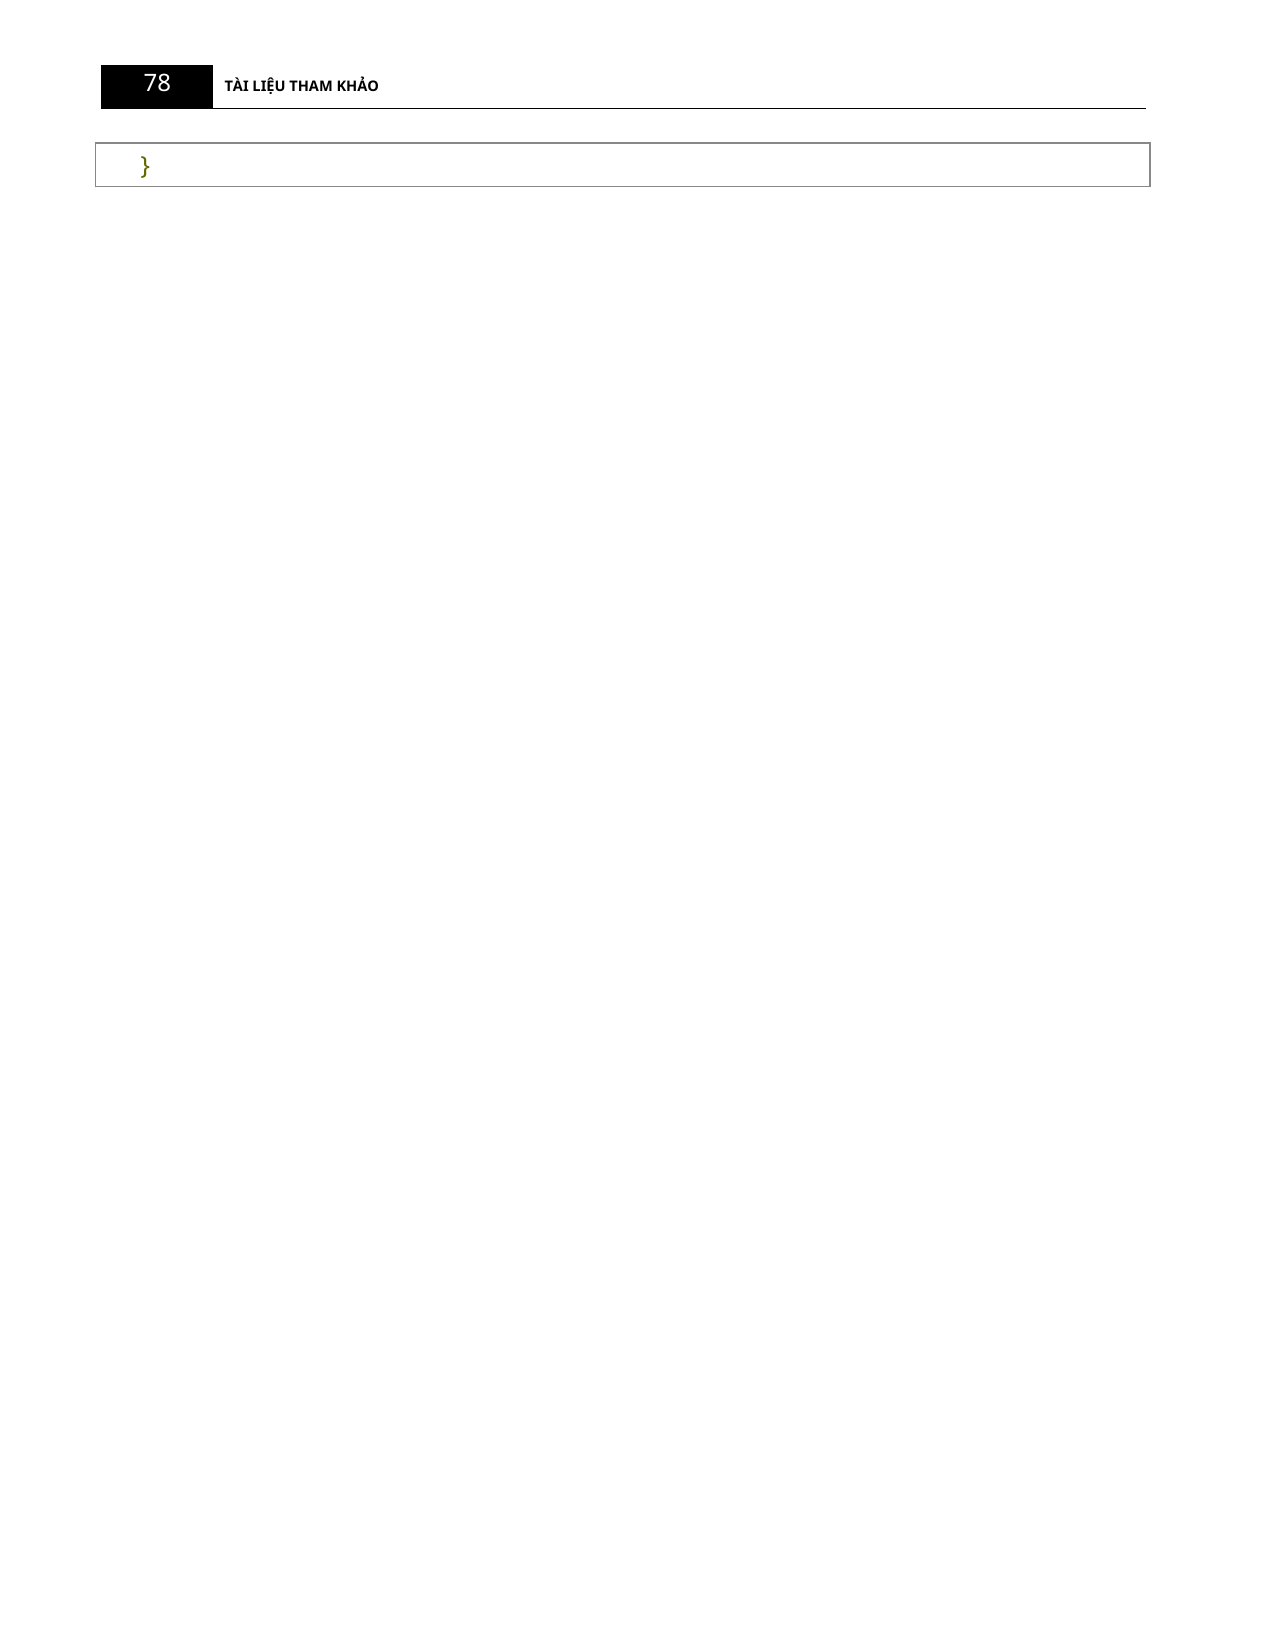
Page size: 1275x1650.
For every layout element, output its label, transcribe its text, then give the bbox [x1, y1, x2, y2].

text } [96, 144, 1149, 186]
